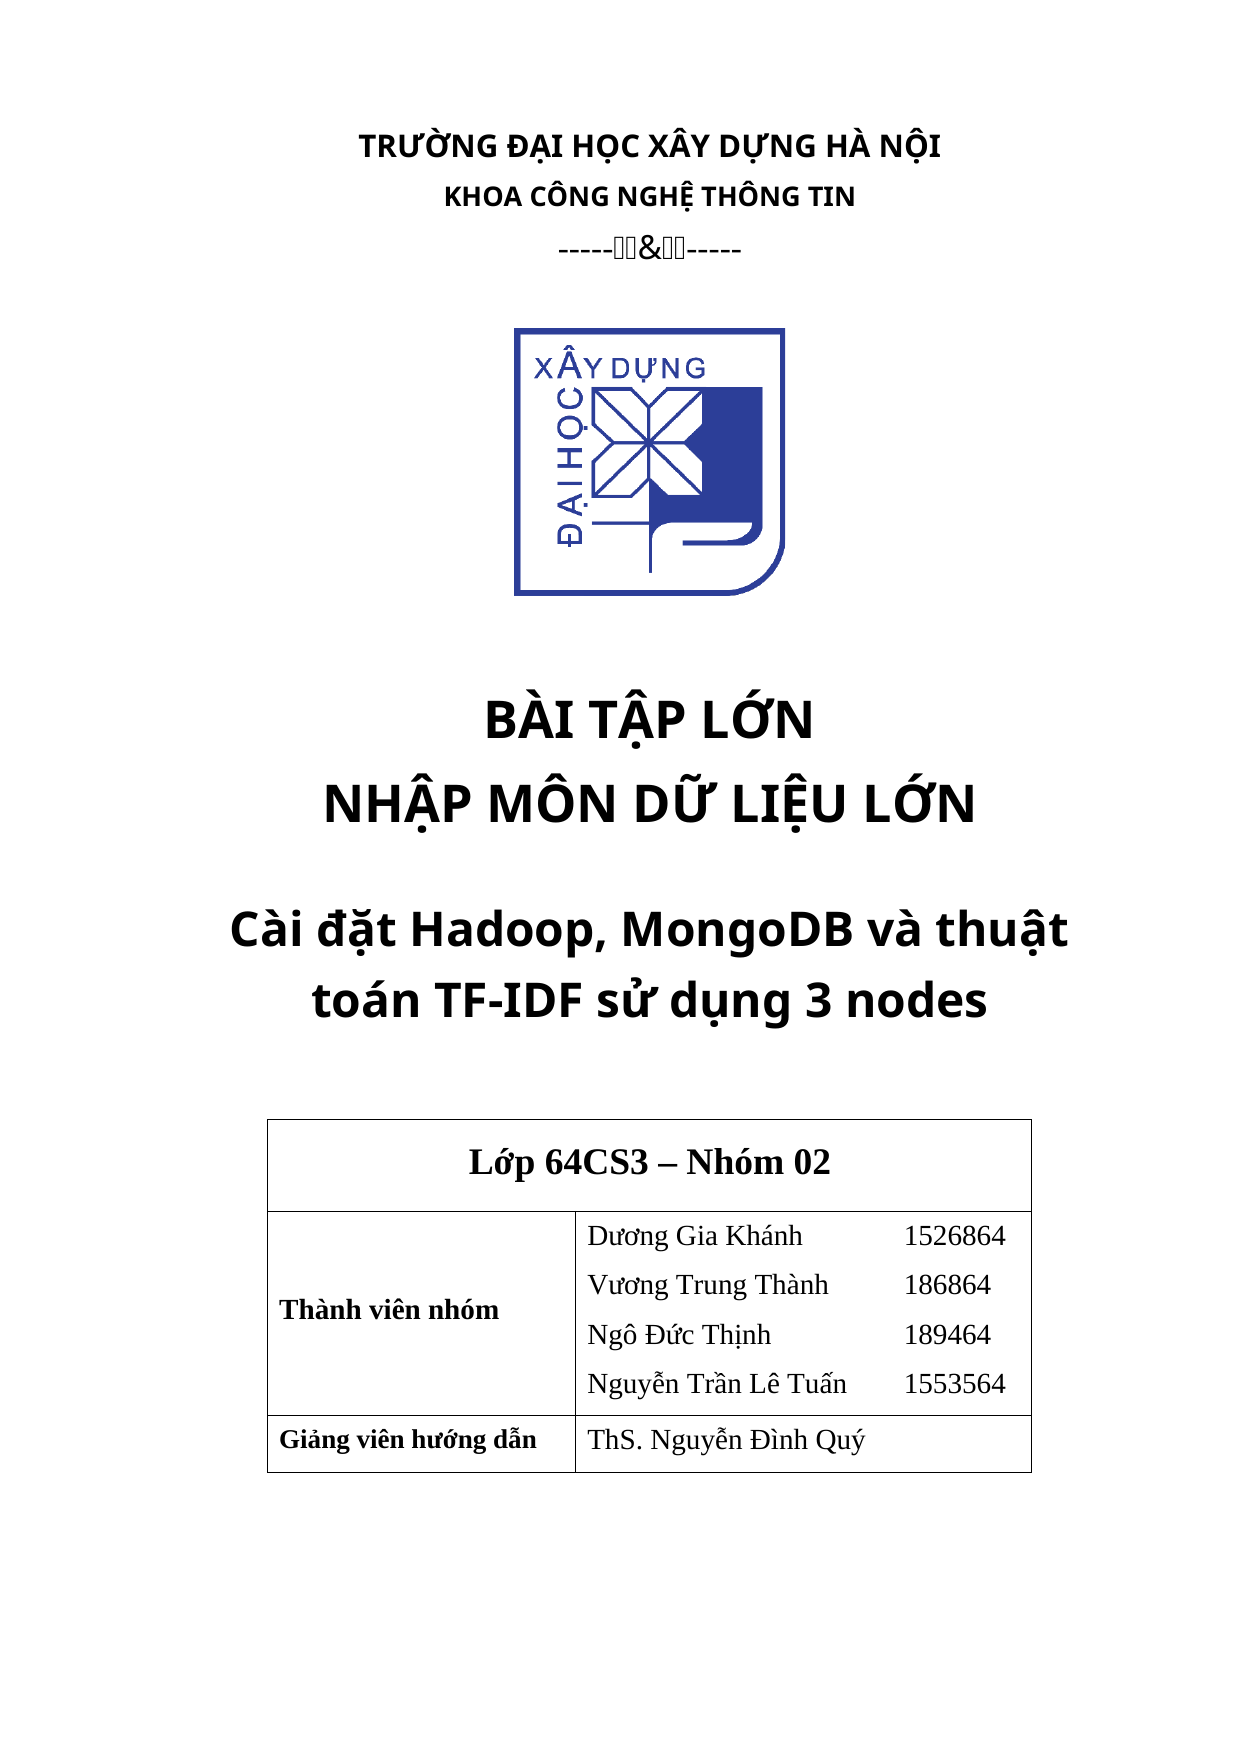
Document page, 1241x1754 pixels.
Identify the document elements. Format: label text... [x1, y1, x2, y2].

subtitle NHẬP MÔN DỮ LIỆU LỚN [207, 767, 1092, 838]
picture [514, 328, 786, 596]
table_cell Giảng viên hướng dẫn [268, 1416, 575, 1472]
table_header Lớp 64CS3 – Nhóm 02 [268, 1120, 1031, 1211]
table_cell Dương Gia Khánh Vương Trung Thành Ngô Đức Thịnh Nguyễn Trần Lê Tuấn [576, 1212, 892, 1415]
subtitle Cài đặt Hadoop, MongoDB và thuật toán TF-IDF sử dụng 3 nodes [207, 895, 1092, 1032]
table_cell 1526864 186864 189464 1553564 [892, 1212, 1031, 1415]
text KHOA CÔNG NGHỆ THÔNG TIN [207, 177, 1092, 214]
subtitle TRƯỜNG ĐẠI HỌC XÂY DỰNG HÀ NỘI [207, 124, 1092, 167]
subtitle BÀI TẬP LỚN [207, 682, 1092, 753]
text -----&----- [207, 224, 1092, 269]
table_cell ThS. Nguyễn Đình Quý [576, 1416, 1031, 1472]
table_cell Thành viên nhóm [268, 1212, 575, 1415]
